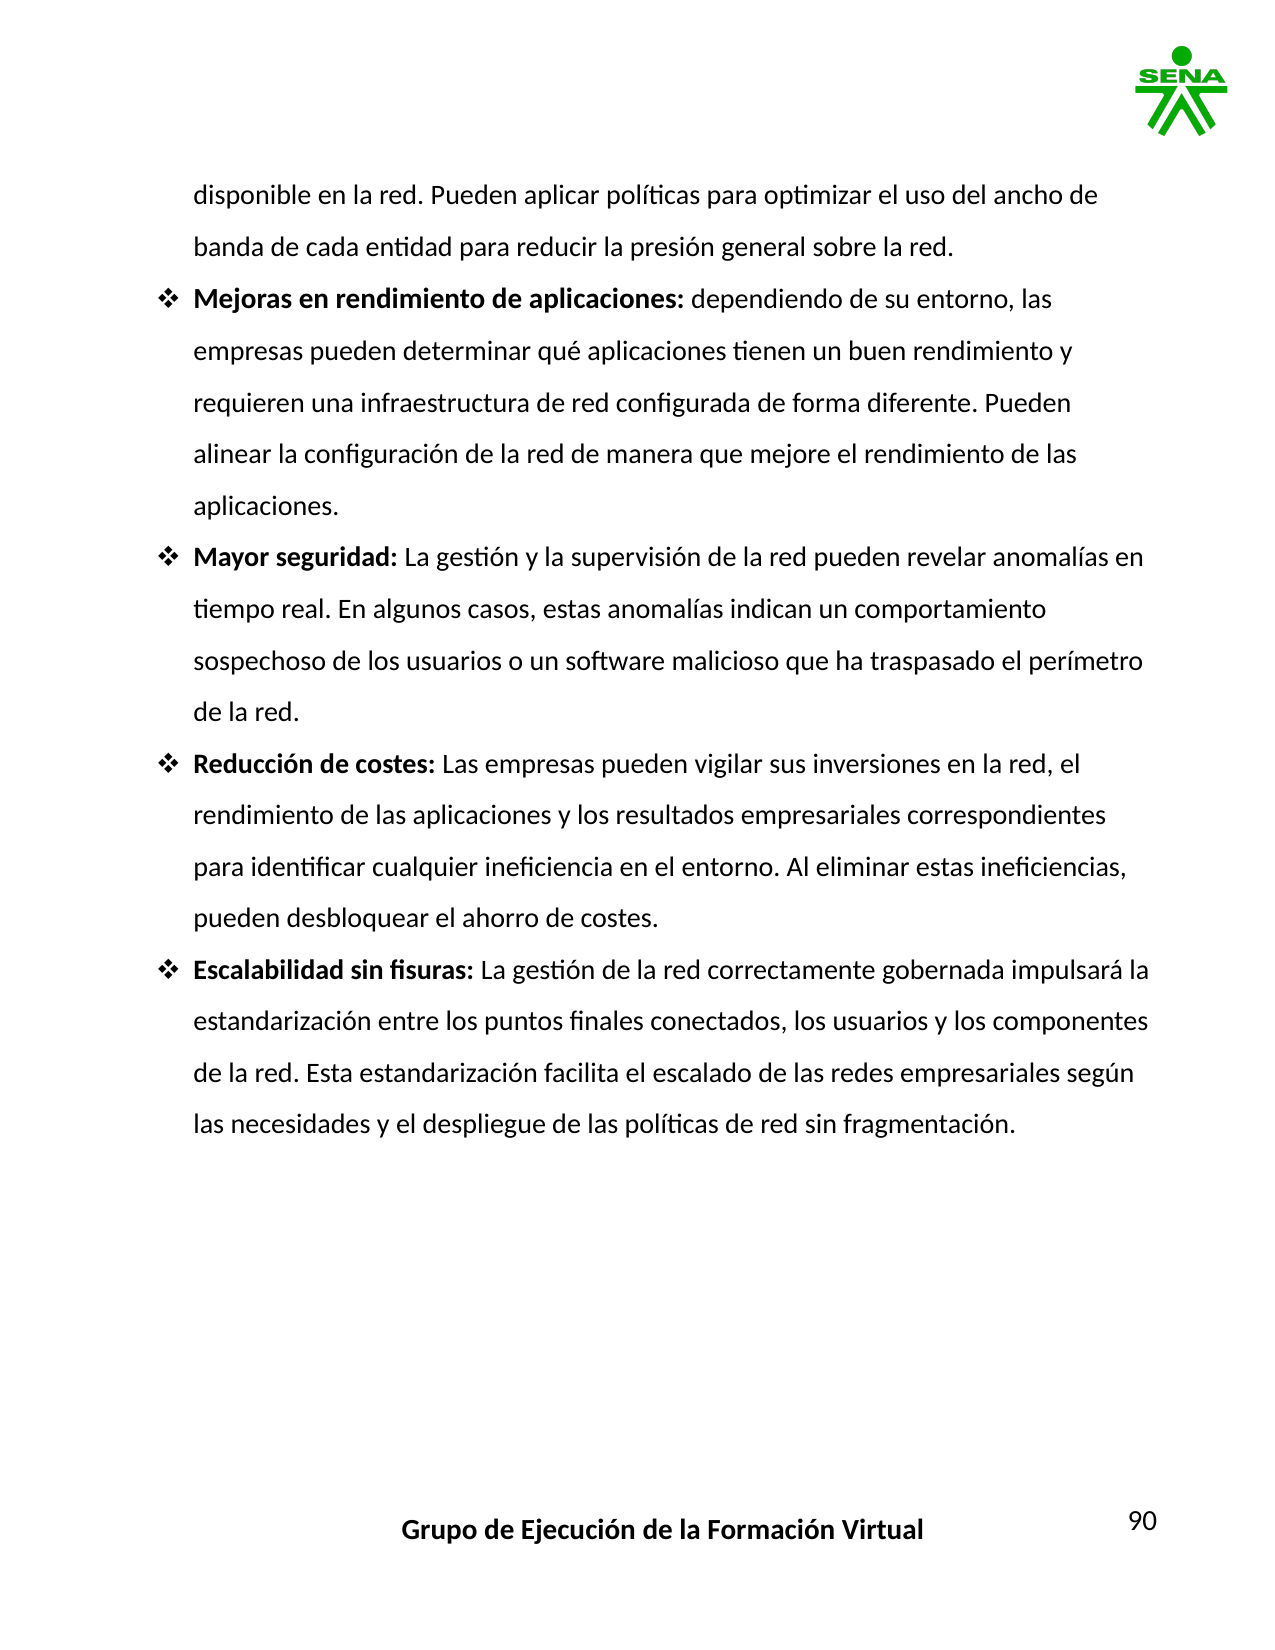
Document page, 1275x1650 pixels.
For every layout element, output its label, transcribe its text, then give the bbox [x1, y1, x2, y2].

list Mejoras en rendimiento de aplicaciones: dependiendo de su entorno, las empresas pueden determinar qué aplicaciones tienen un buen rendimiento y requieren una infraestructura de red configurada de forma diferente. Pueden alinear la configuración de la red de manera que mejore el rendimiento de las aplicaciones. [156, 280, 1157, 522]
list Reducción de costes: Las empresas pueden vigilar sus inversiones en la red, el rendimiento de las aplicaciones y los resultados empresariales correspondientes para identificar cualquier ineficiencia en el entorno. Al eliminar estas ineficiencias, pueden desbloquear el ahorro de costes. [156, 746, 1157, 935]
list Escalabilidad sin fisuras: La gestión de la red correctamente gobernada impulsará la estandarización entre los puntos finales conectados, los usuarios y los componentes de la red. Esta estandarización facilita el escalado de las redes empresariales según las necesidades y el despliegue de las políticas de red sin fragmentación. [156, 952, 1157, 1141]
list Mayor seguridad: La gestión y la supervisión de la red pueden revelar anomalías en tiempo real. En algunos casos, estas anomalías indican un comportamiento sospechoso de los usuarios o un software malicioso que ha traspasado el perímetro de la red. [156, 539, 1157, 728]
picture [1135, 46, 1228, 136]
